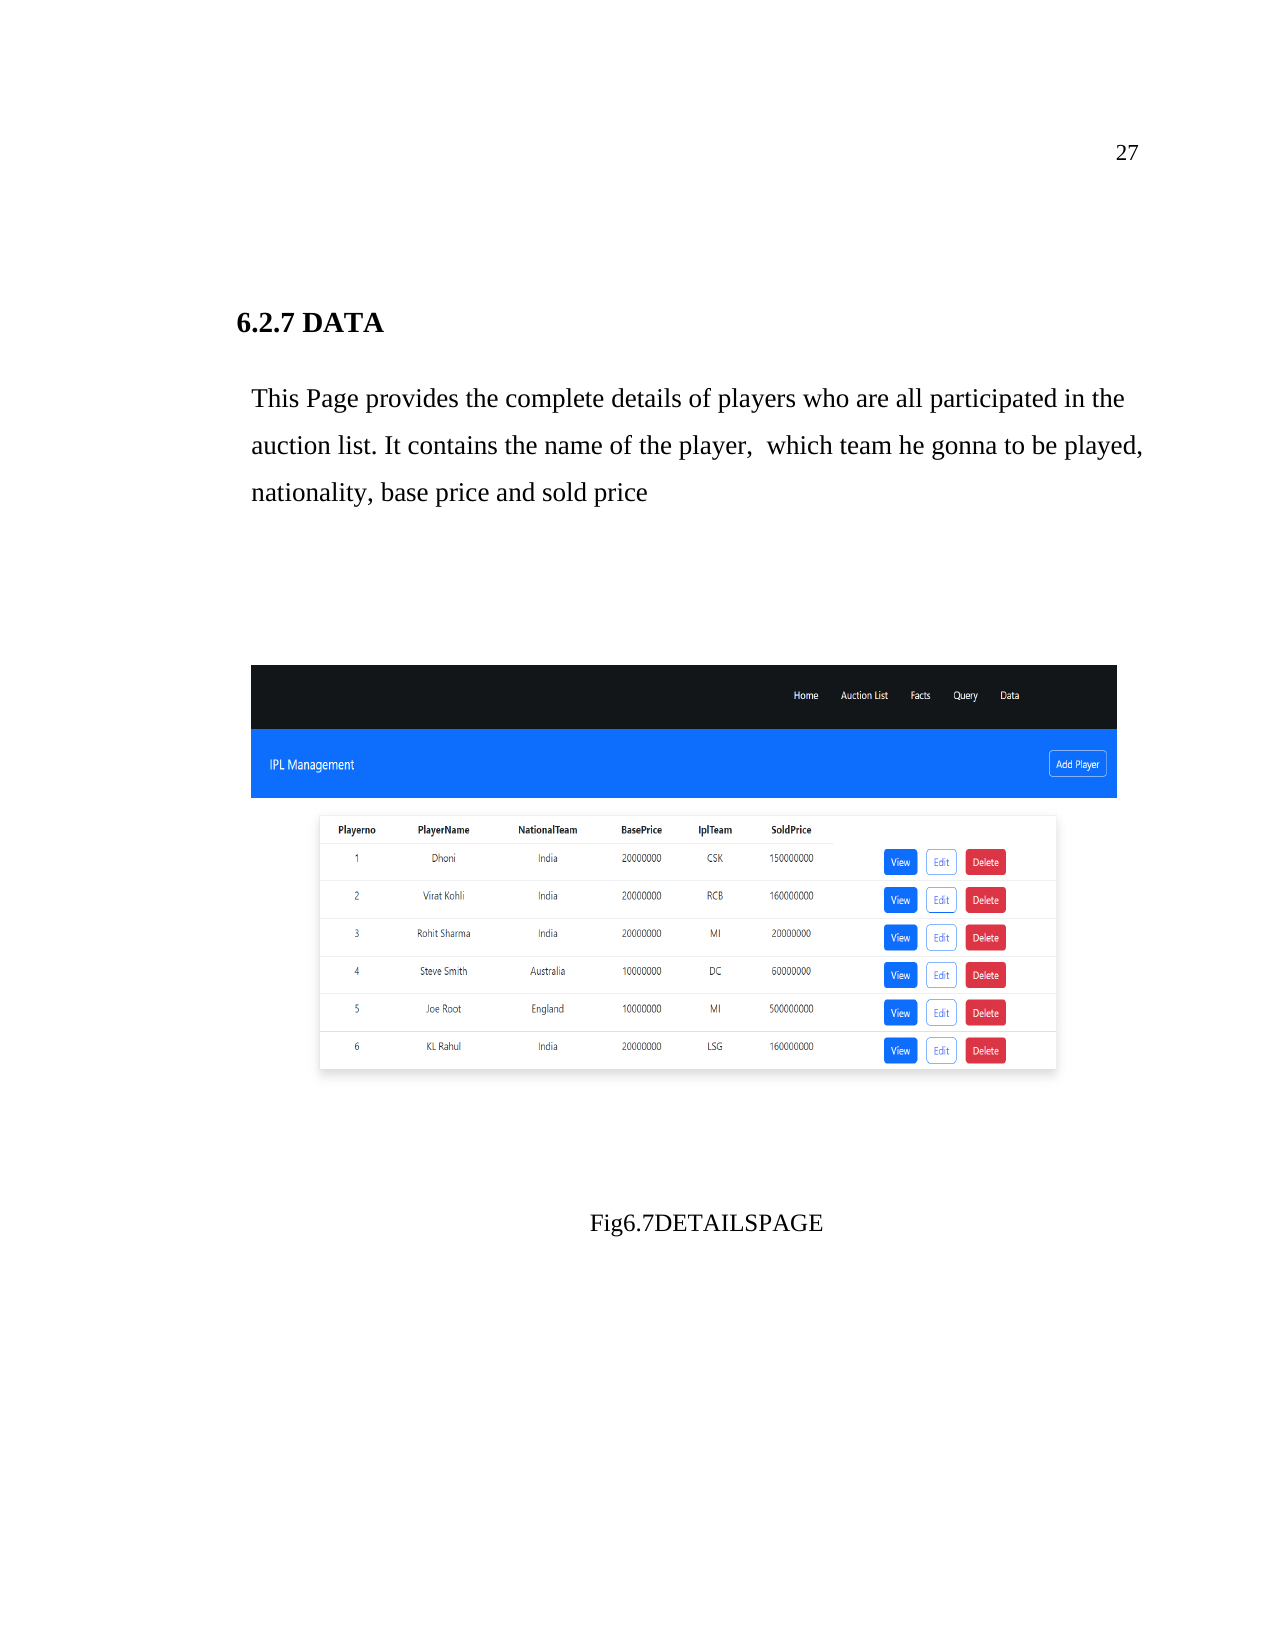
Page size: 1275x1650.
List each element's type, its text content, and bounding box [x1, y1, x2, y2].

text Fig6.7DETAILSPAGE [536, 1208, 826, 1237]
picture [251, 665, 1117, 1145]
text This Page provides the complete details of players who are all participated in the auction list. It contains the name of the player, which team he gonna to be played, nationality, base price and sold price [251, 383, 1157, 507]
subtitle 6.2.7 DATA [236, 305, 1157, 339]
